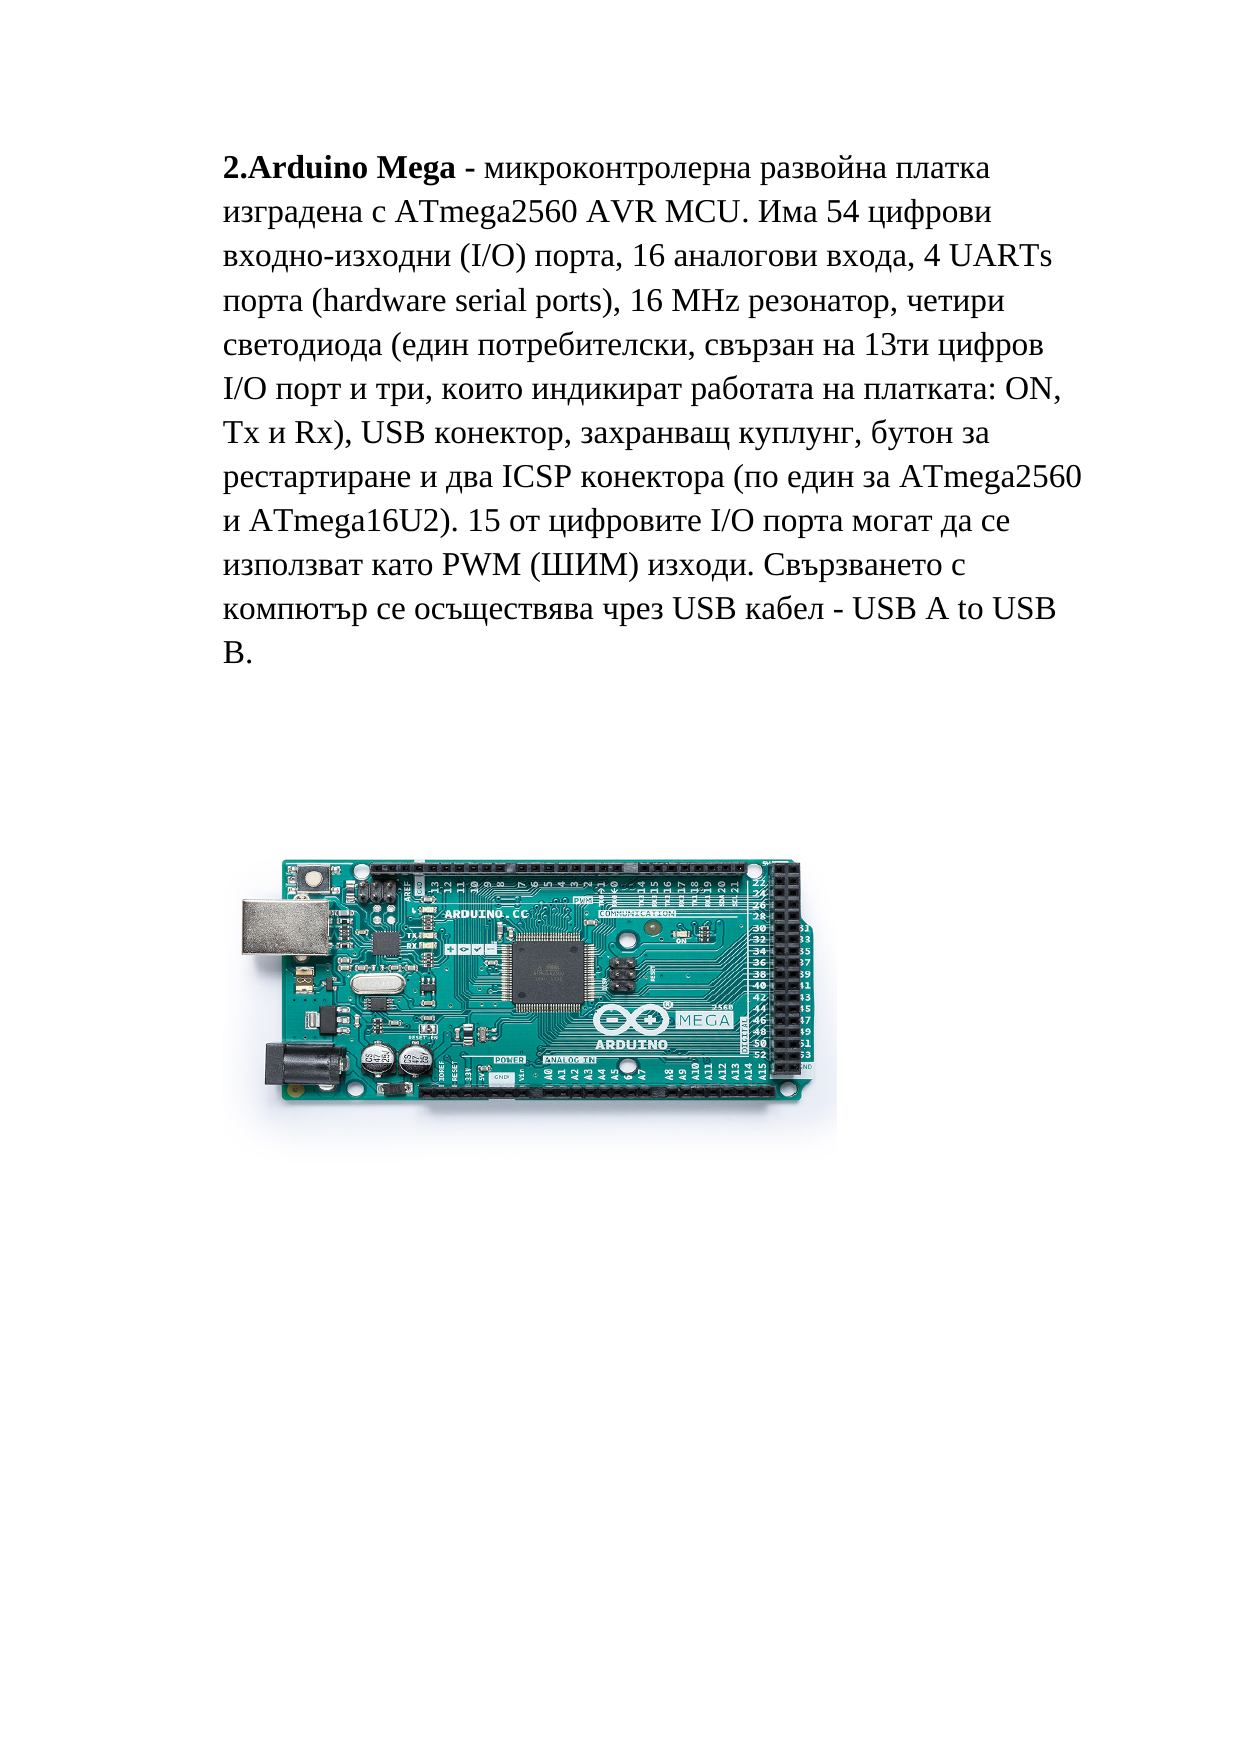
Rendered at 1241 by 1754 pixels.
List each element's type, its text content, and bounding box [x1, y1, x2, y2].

list 2.Arduino Mega - микроконтролерна развойна платка изградена с AТmega2560 AVR MCU. Има 54 цифрови входно-изходни (I/O) порта, 16 аналогови входа, 4 UARTs порта (hardware serial ports), 16 MHz резонатор, четири светодиода (един потребителски, свързан на 13ти цифров I/O порт и три, които индикират работата на платката: ON, Tx и Rx), USB конектор, захранващ куплунг, бутон за рестартиране и два ICSP конектора (по един за ATmega2560 и ATmega16U2). 15 от цифровите I/O порта могат да се използват като PWM (ШИМ) изходи. Свързването с компютър се осъществява чрез USB кабел - USB A to USB B. [223, 148, 1093, 671]
picture [222, 715, 837, 1244]
